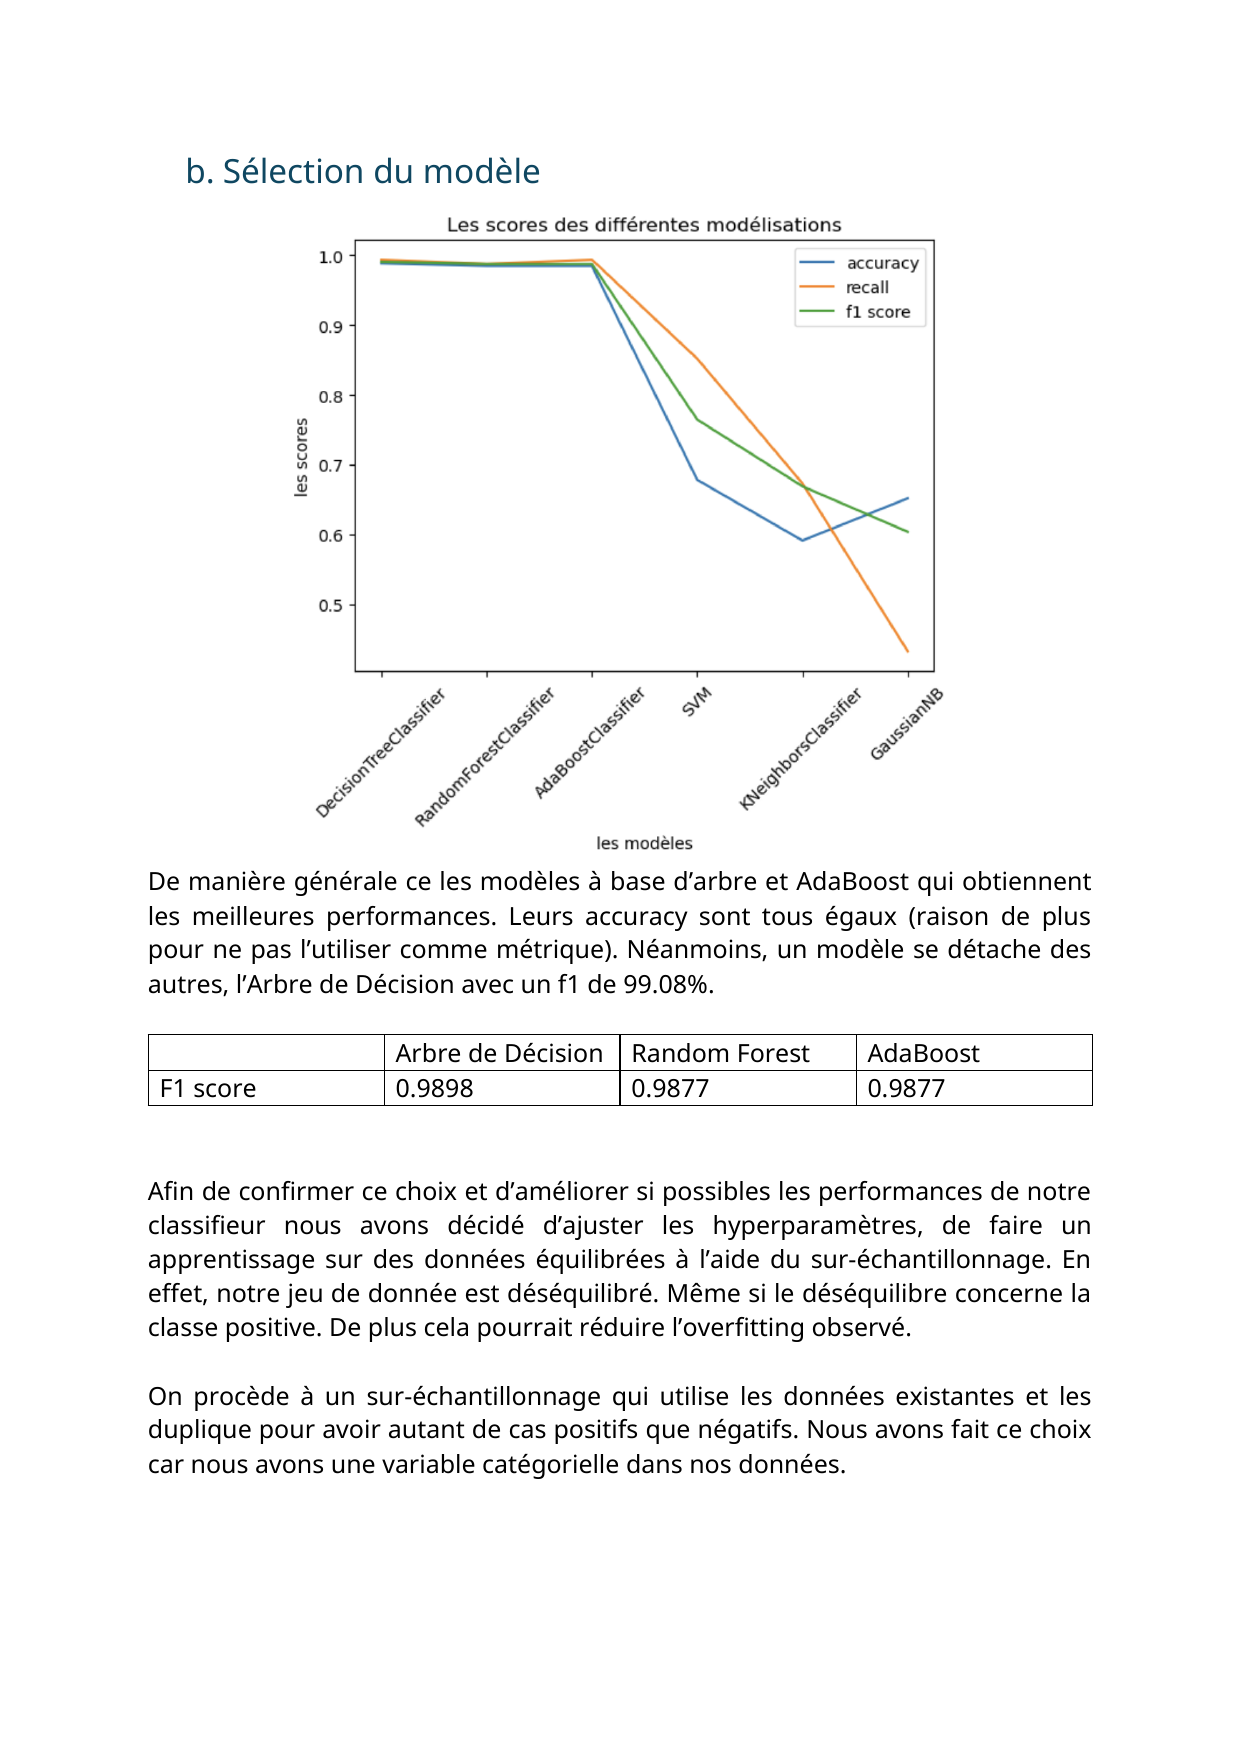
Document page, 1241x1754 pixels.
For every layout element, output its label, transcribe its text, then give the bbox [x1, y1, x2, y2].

table_header Arbre de Décision [385, 1035, 619, 1069]
text De manière générale ce les modèles à base d’arbre et AdaBoost qui obtiennent les meilleures performances. Leurs accuracy sont tous égaux (raison de plus pour ne pas l’utiliser comme métrique). Néanmoins, un modèle se détache des autres, l’Arbre de Décision avec un f1 de 99.08%. [148, 864, 1093, 1000]
table_header Random Forest [621, 1035, 856, 1069]
subtitle Sélection du modèle [185, 148, 1093, 193]
text On procède à un sur-échantillonnage qui utilise les données existantes et les duplique pour avoir autant de cas positifs que négatifs. Nous avons fait ce choix car nous avons une variable catégorielle dans nos données. [148, 1378, 1093, 1480]
table_cell 0.9877 [857, 1071, 1092, 1104]
table_cell 0.9877 [621, 1071, 856, 1104]
table_cell F1 score [149, 1071, 384, 1104]
table_header AdaBoost [857, 1035, 1092, 1069]
table_cell 0.9898 [385, 1071, 619, 1104]
text Afin de confirmer ce choix et d’améliorer si possibles les performances de notre classifieur nous avons décidé d’ajuster les hyperparamètres, de faire un apprentissage sur des données équilibrées à l’aide du sur-échantillonnage. En effet, notre jeu de donnée est déséquilibré. Même si le déséquilibre concerne la classe positive. De plus cela pourrait réduire l’overfitting observé. [148, 1174, 1093, 1344]
picture [277, 209, 963, 856]
table_header [149, 1035, 384, 1069]
